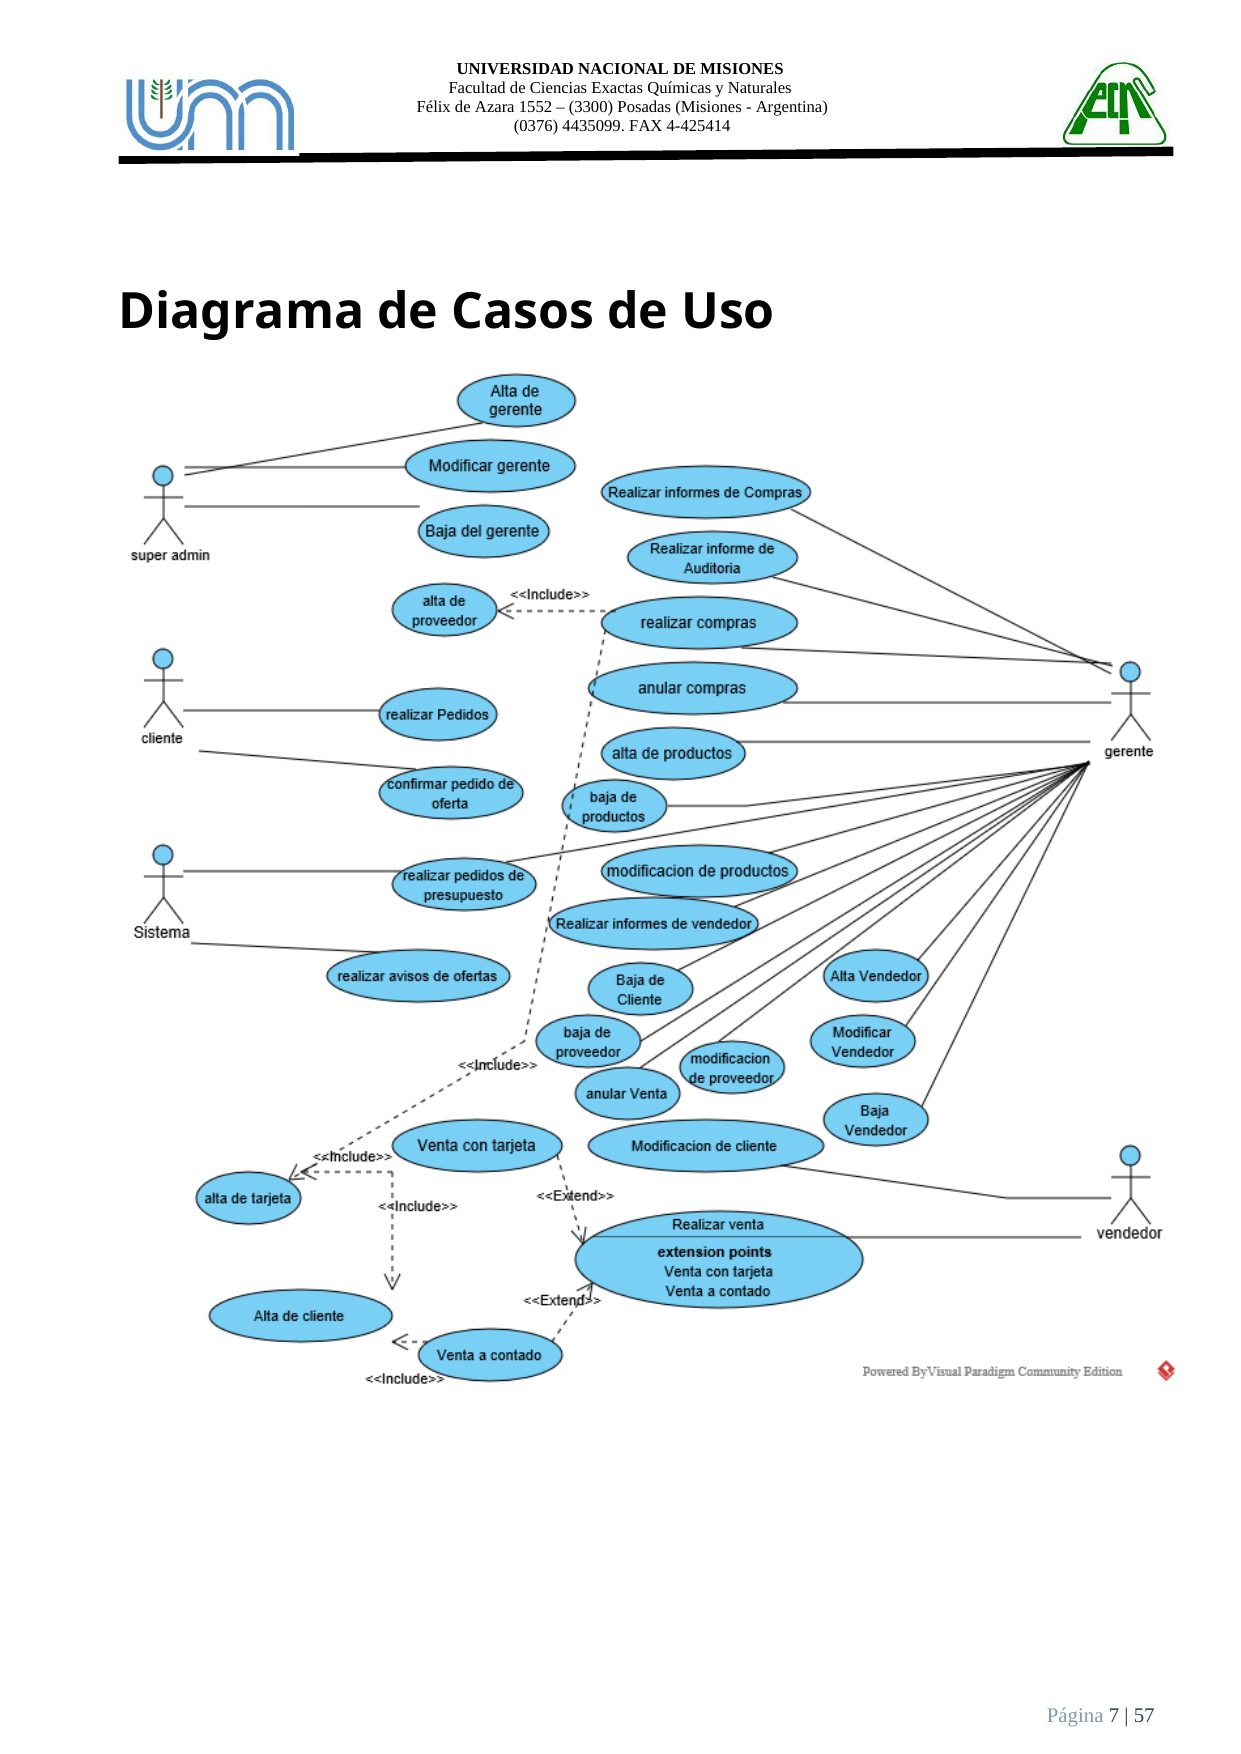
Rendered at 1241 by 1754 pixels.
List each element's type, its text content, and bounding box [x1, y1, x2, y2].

picture [1047, 37, 1182, 172]
picture [118, 73, 300, 156]
picture [118, 372, 1182, 1393]
subtitle Diagrama de Casos de Uso [118, 275, 1181, 343]
